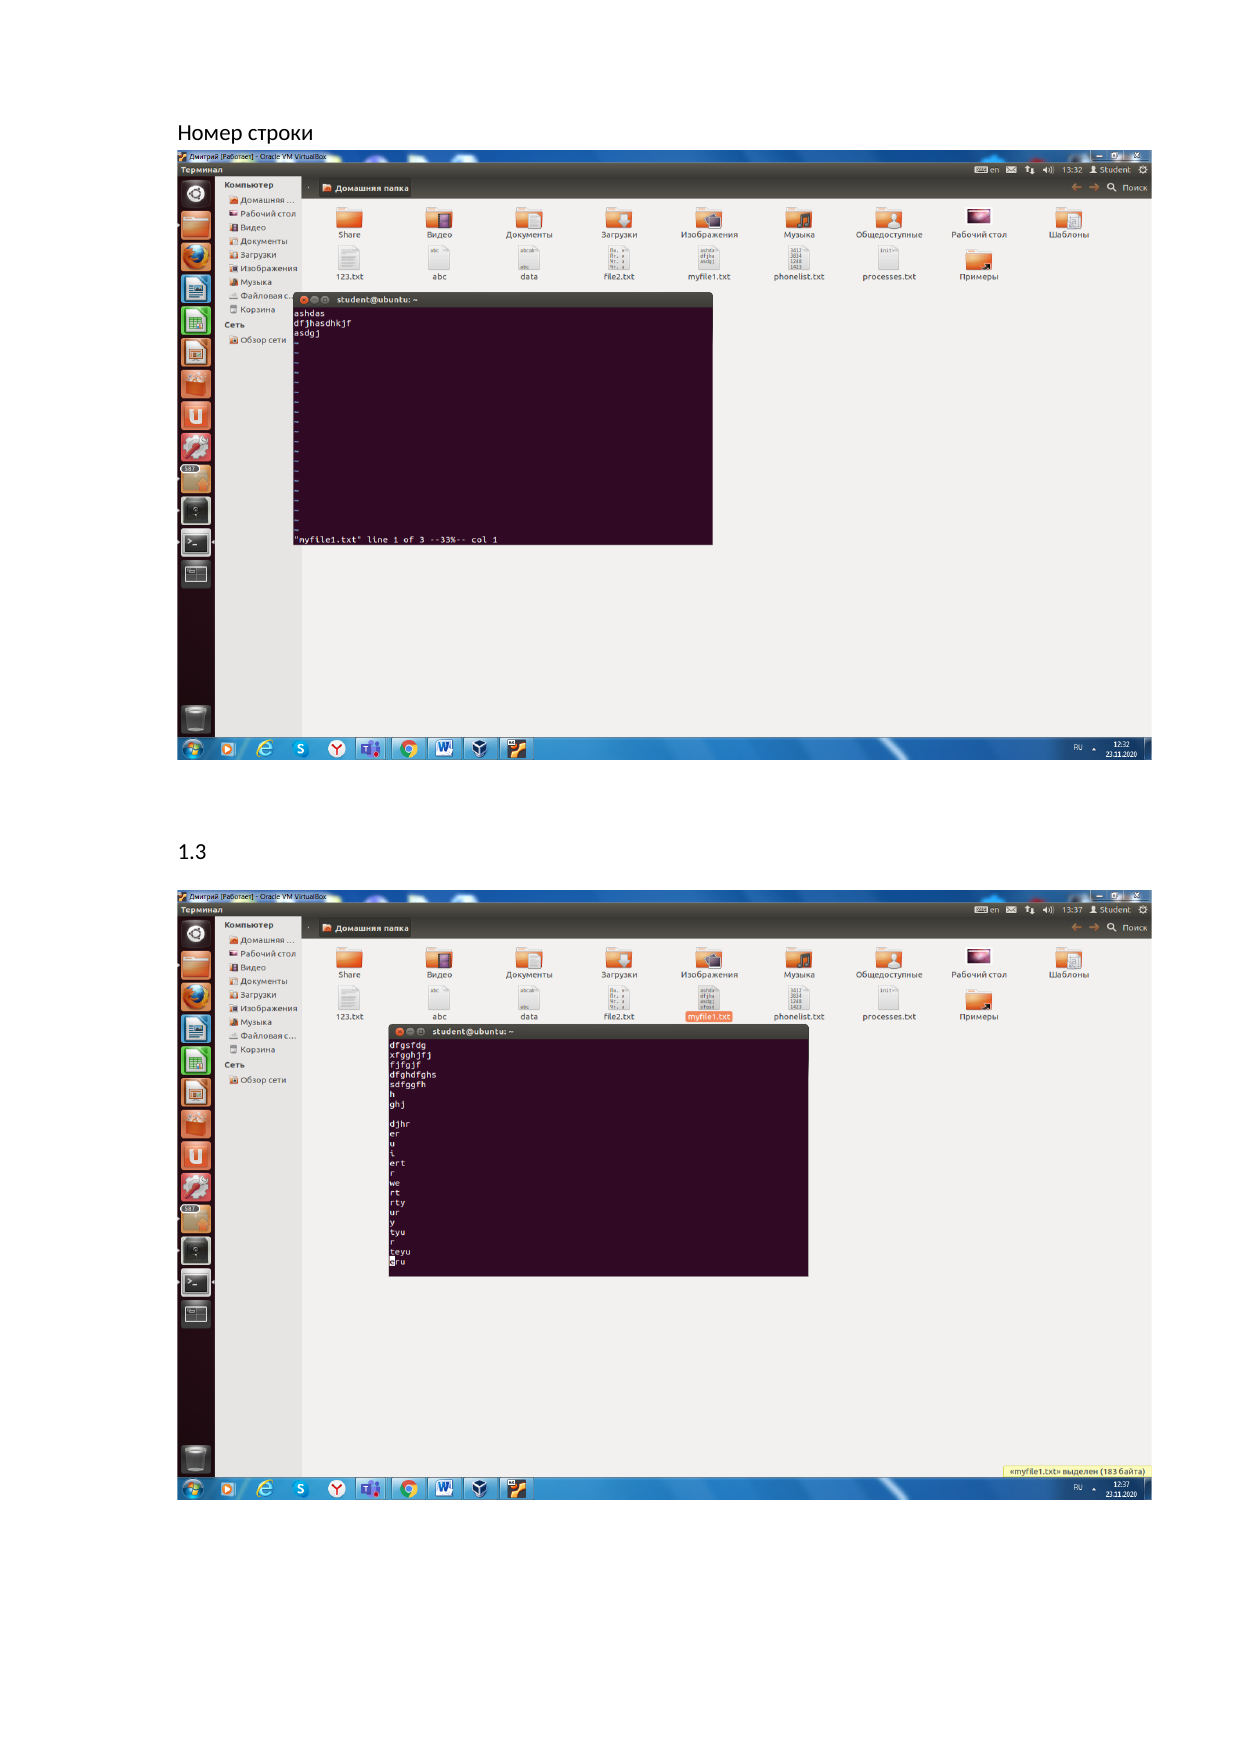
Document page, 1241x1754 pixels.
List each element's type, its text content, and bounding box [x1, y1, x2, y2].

picture [177, 150, 1152, 760]
text 1.3 [177, 837, 1152, 865]
picture [177, 890, 1152, 1500]
text Номер строки [177, 118, 1152, 150]
